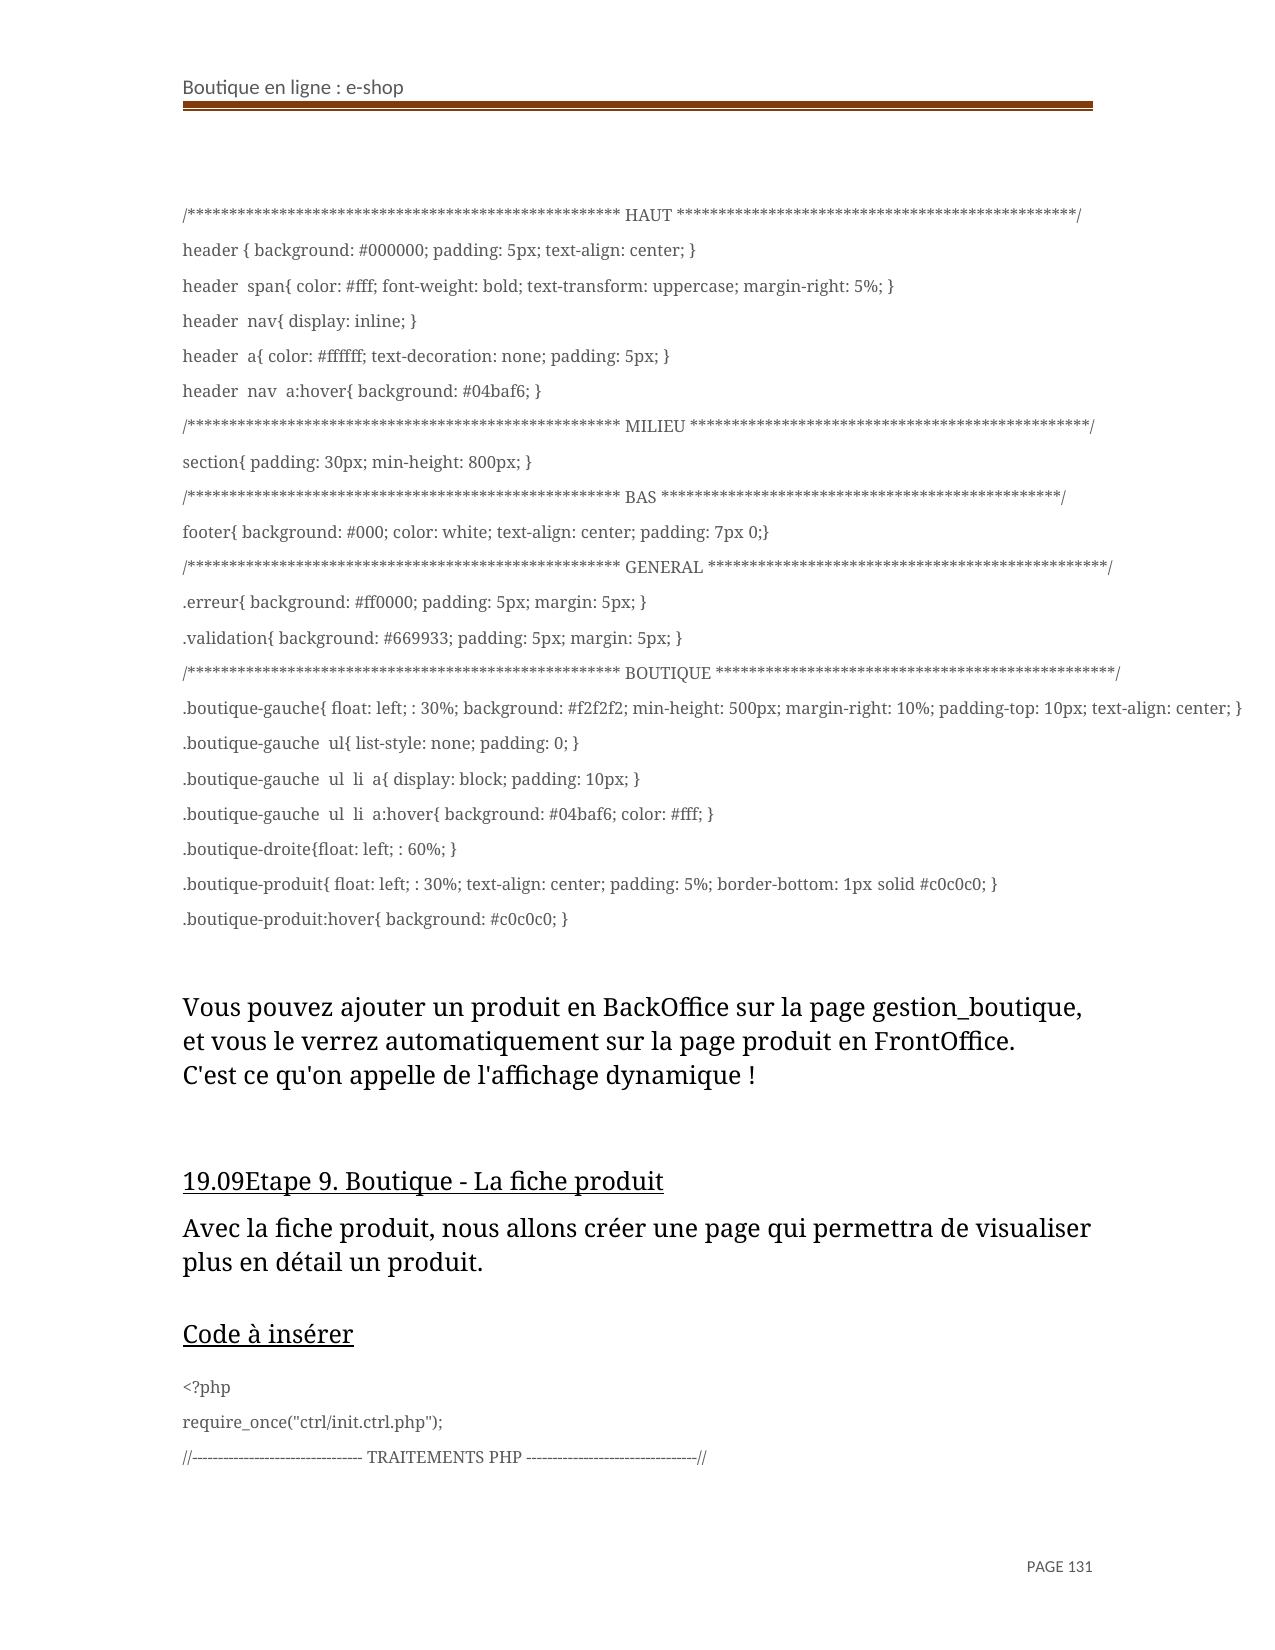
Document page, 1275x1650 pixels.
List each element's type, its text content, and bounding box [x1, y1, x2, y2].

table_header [183, 191, 1275, 943]
text Vous pouvez ajouter un produit en BackOffice sur la page gestion_boutique, et vous le verrez automatiquement sur la page produit en FrontOffice. C'est ce qu'on appelle de l'affichage dynamique ! [182, 956, 1093, 1151]
text 19.09Etape 9. Boutique - La fiche produit [182, 1164, 1093, 1198]
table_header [183, 1363, 1275, 1481]
text Avec la fiche produit, nous allons créer une page qui permettra de visualiser plus en détail un produit. [182, 1210, 1093, 1304]
text Code à insérer [182, 1316, 1093, 1351]
